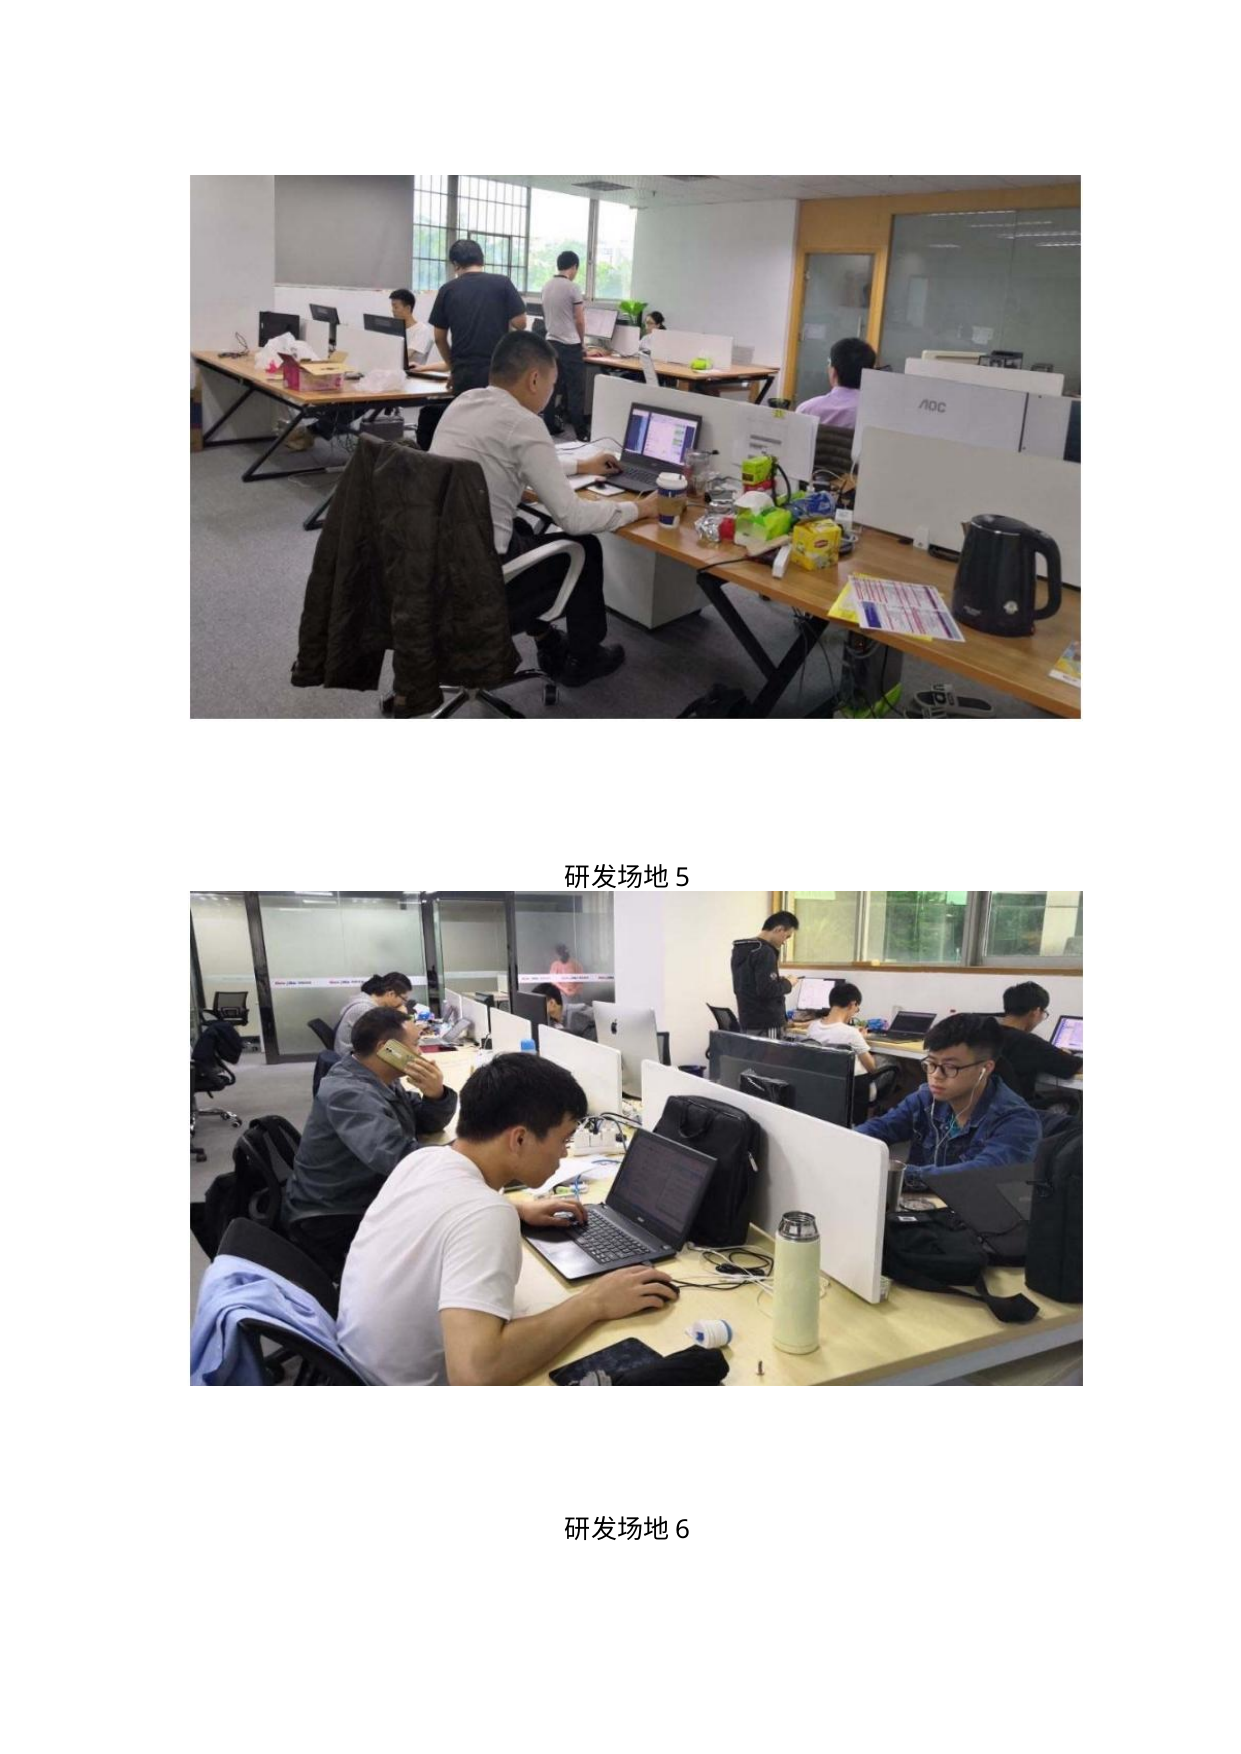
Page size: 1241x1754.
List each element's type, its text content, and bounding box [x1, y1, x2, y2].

picture [188, 175, 1084, 722]
picture [187, 891, 1084, 1386]
text 研发场地5 [564, 864, 1053, 891]
text 研发场地6 [564, 1515, 1053, 1544]
